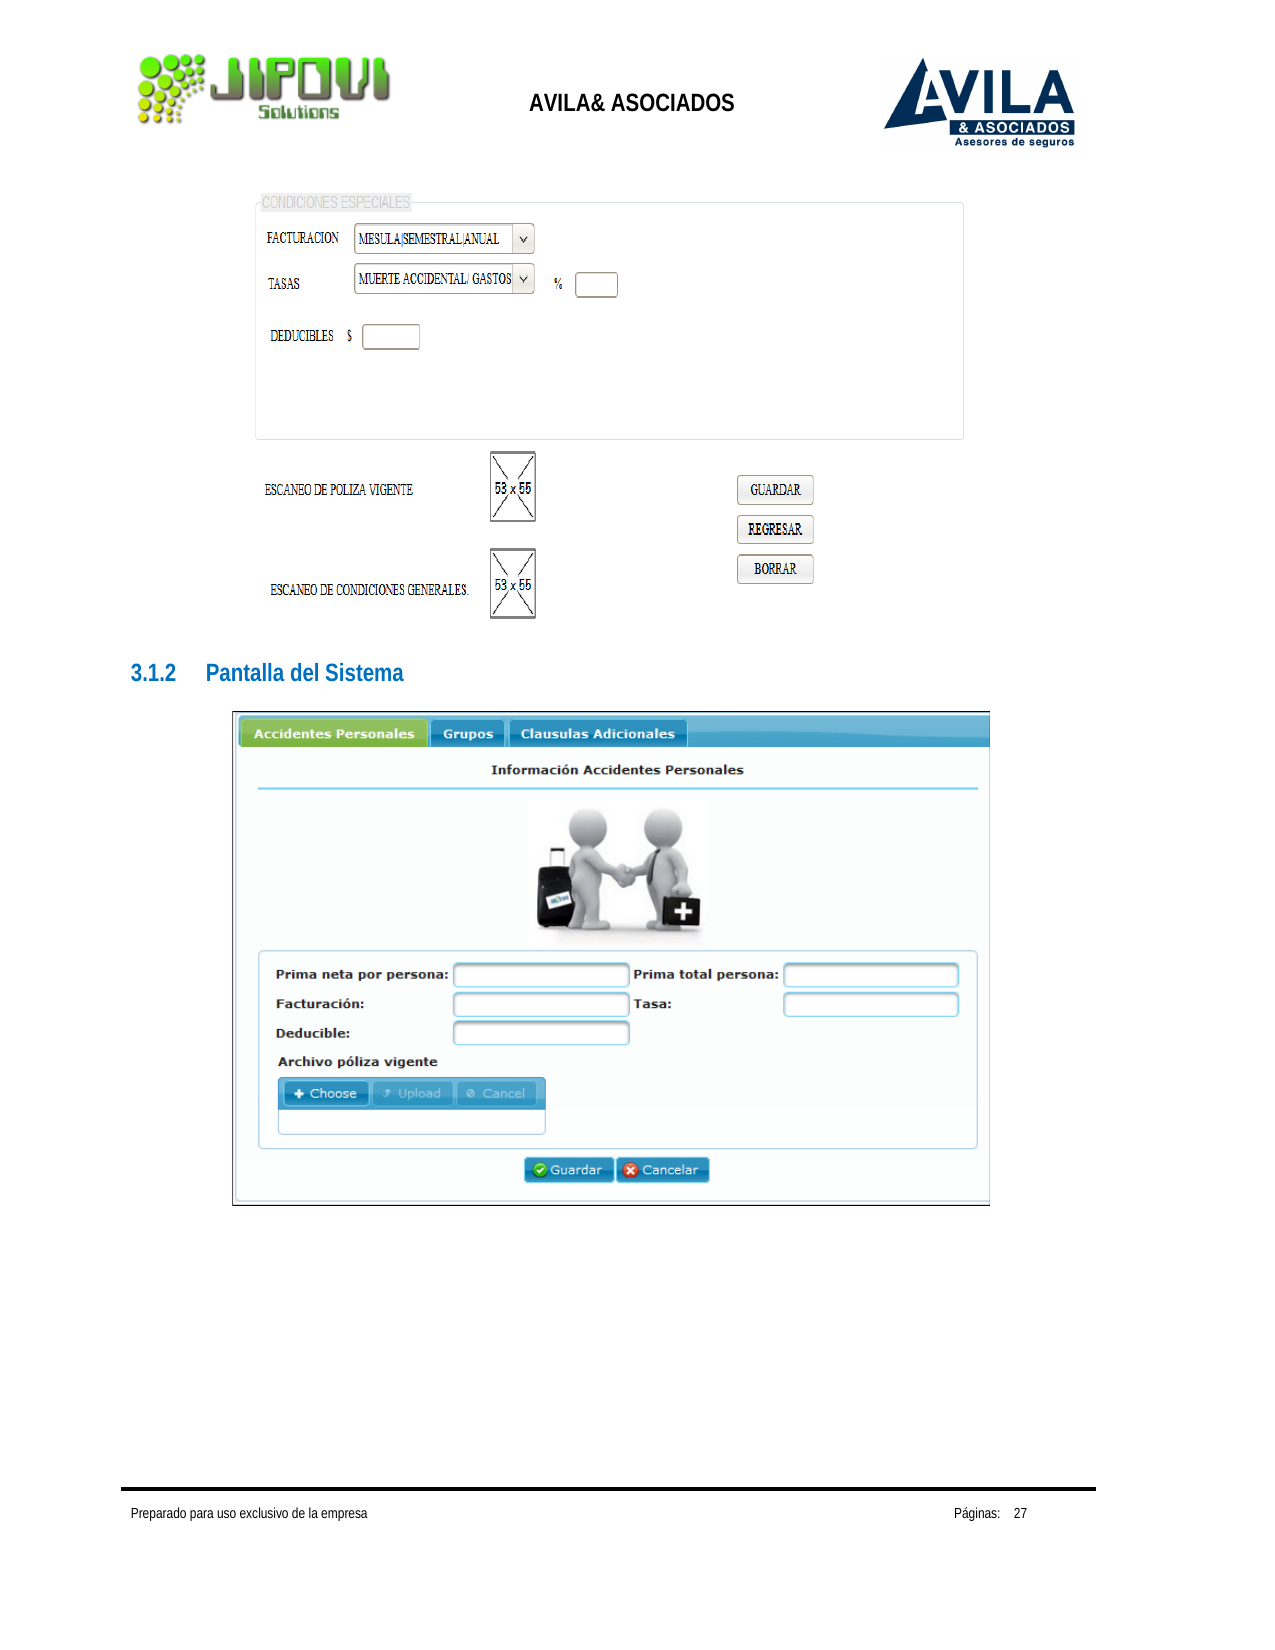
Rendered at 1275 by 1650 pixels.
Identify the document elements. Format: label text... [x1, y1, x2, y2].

picture [131, 47, 394, 128]
picture [251, 184, 972, 633]
subtitle Pantalla del Sistema [131, 658, 1092, 686]
picture [881, 57, 1077, 148]
picture [232, 711, 990, 1206]
